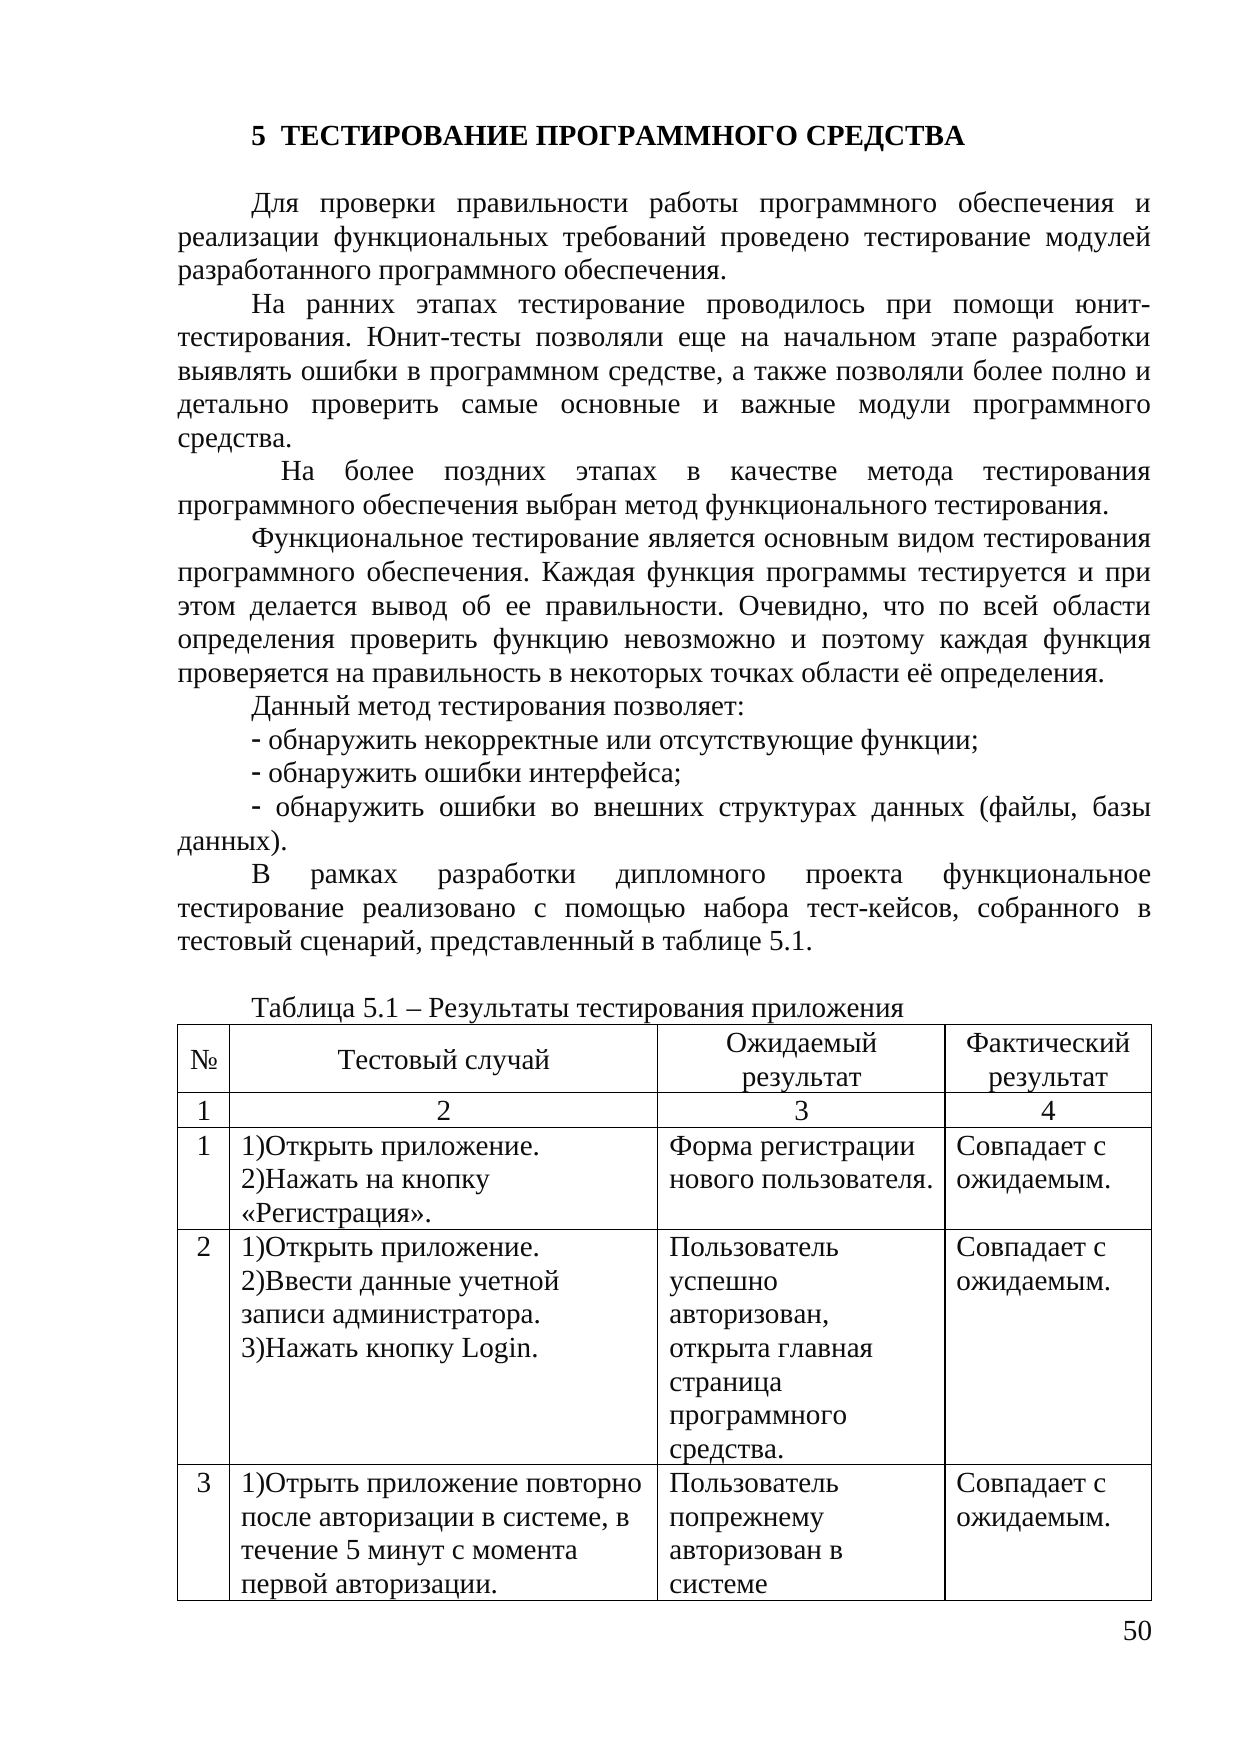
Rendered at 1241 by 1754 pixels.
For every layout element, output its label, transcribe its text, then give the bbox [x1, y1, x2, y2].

table_cell Совпадает с ожидаемым. [946, 1465, 1151, 1599]
table_header Фактический результат [946, 1025, 1151, 1092]
table_header Тестовый случай [230, 1025, 657, 1092]
text На более поздних этапах в качестве метода тестирования программного обеспечения выбран метод функционального тестирования. [177, 453, 1152, 521]
text обнаружить некорректные или отсутствующие функции; [177, 722, 1152, 756]
table_cell 1)Открыть приложение. 2)Нажать на кнопку «Регистрация». [230, 1128, 657, 1228]
table_cell 1 [178, 1128, 229, 1228]
table_cell 1 [178, 1093, 229, 1127]
table_cell Пользователь успешно авторизован, открыта главная страница программного средства. [658, 1230, 944, 1464]
subtitle Тестирование программного средства [251, 118, 1152, 152]
table_cell 2 [178, 1230, 229, 1464]
text В рамках разработки дипломного проекта функциональное тестирование реализовано с помощью набора тест-кейсов, собранного в тестовый сценарий, представленный в таблице 5.1. [177, 856, 1152, 957]
table_cell 4 [946, 1093, 1151, 1127]
text обнаружить ошибки во внешних структурах данных (файлы, базы данных). [177, 789, 1152, 856]
table_header Ожидаемый результат [658, 1025, 944, 1092]
table_header № [178, 1025, 229, 1092]
table_cell Форма регистрации нового пользователя. [658, 1128, 944, 1228]
table_cell 2 [230, 1093, 657, 1127]
table_cell Совпадает с ожидаемым. [946, 1128, 1151, 1228]
text На ранних этапах тестирование проводилось при помощи юнит-тестирования. Юнит-тесты позволяли еще на начальном этапе разработки выявлять ошибки в программном средстве, а также позволяли более полно и детально проверить самые основные и важные модули программного средства. [177, 286, 1152, 453]
table_cell 3 [658, 1093, 944, 1127]
text обнаружить ошибки интерфейса; [177, 756, 1152, 789]
text Для проверки правильности работы программного обеспечения и реализации функциональных требований проведено тестирование модулей разработанного программного обеспечения. [177, 185, 1152, 286]
table_cell Пользователь попрежнему авторизован в системе [658, 1465, 944, 1599]
table_cell Совпадает с ожидаемым. [946, 1230, 1151, 1464]
table_cell 1)Отрыть приложение повторно после авторизации в системе, в течение 5 минут с момента первой авторизации. [230, 1465, 657, 1599]
text Функциональное тестирование является основным видом тестирования программного обеспечения. Каждая функция программы тестируется и при этом делается вывод об ее правильности. Очевидно, что по всей области определения проверить функцию невозможно и поэтому каждая функция проверяется на правильность в некоторых точках области её определения. [177, 521, 1152, 688]
table_cell 3 [178, 1465, 229, 1599]
table_cell 1)Открыть приложение. 2)Ввести данные учетной записи администратора. 3)Нажать кнопку Login. [230, 1230, 657, 1464]
text Таблица 5.1 – Результаты тестирования приложения [177, 991, 1152, 1024]
text Данный метод тестирования позволяет: [177, 688, 1152, 722]
